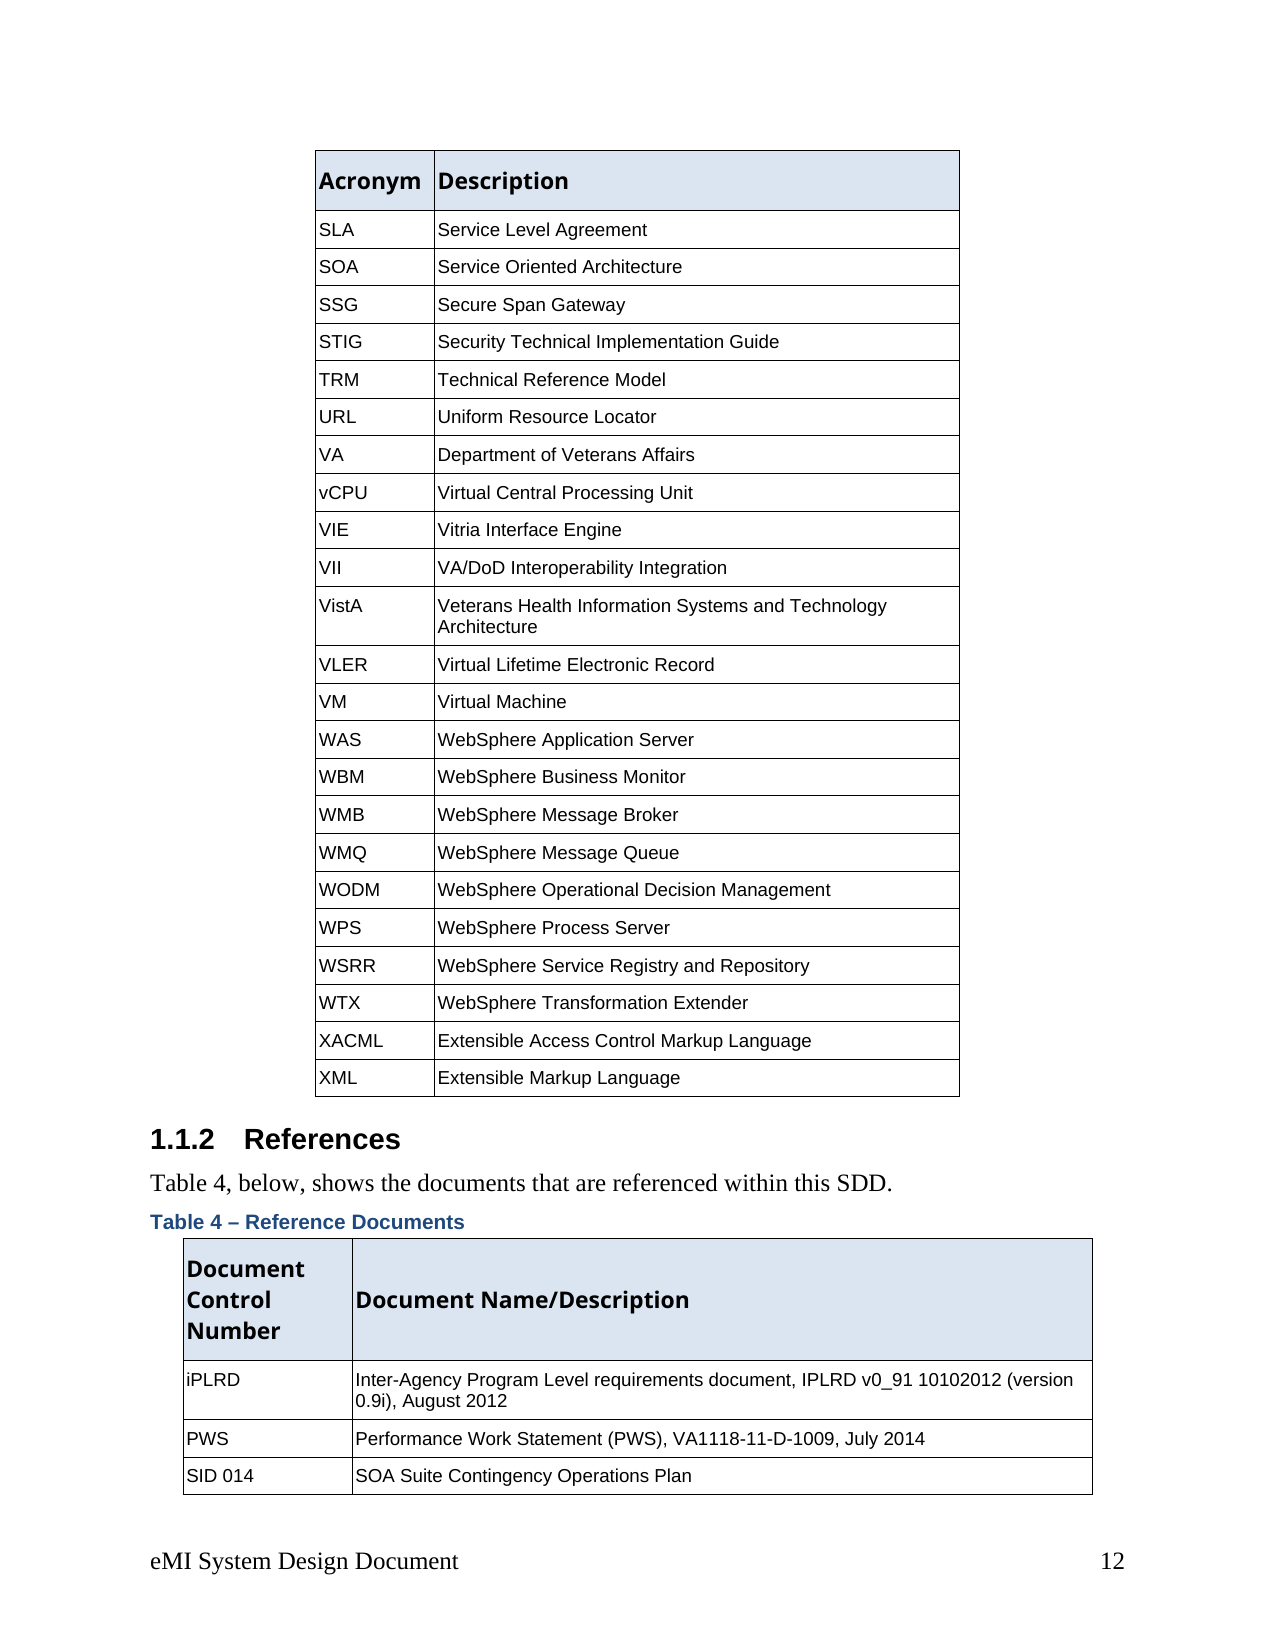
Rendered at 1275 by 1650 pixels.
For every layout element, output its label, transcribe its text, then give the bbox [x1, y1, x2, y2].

table_cell SSG [316, 286, 434, 323]
table_cell WMQ [316, 834, 434, 871]
table_cell Service Oriented Architecture [435, 249, 959, 285]
table_cell Vitria Interface Engine [435, 512, 959, 548]
table_cell Uniform Resource Locator [435, 399, 959, 435]
table_cell URL [316, 399, 434, 435]
table_cell Virtual Lifetime Electronic Record [435, 646, 959, 683]
table_cell WebSphere Message Queue [435, 834, 959, 871]
table_cell WebSphere Application Server [435, 721, 959, 758]
table_cell XACML [316, 1022, 434, 1059]
table_header Acronym [316, 151, 434, 210]
table_cell SOA Suite Contingency Operations Plan [353, 1458, 1092, 1494]
table_cell iPLRD [184, 1361, 352, 1419]
table_header Document Control Number [184, 1239, 352, 1360]
subtitle References [150, 1122, 1125, 1156]
text Table 4 – Reference Documents [150, 1209, 1125, 1233]
table_cell SLA [316, 211, 434, 247]
table_cell SOA [316, 249, 434, 285]
table_cell Veterans Health Information Systems and Technology Architecture [435, 587, 959, 645]
table_cell VII [316, 549, 434, 586]
table_cell TRM [316, 361, 434, 398]
table_cell WMB [316, 796, 434, 833]
table_header Document Name/Description [353, 1239, 1092, 1360]
table_cell Virtual Central Processing Unit [435, 474, 959, 511]
table_cell Department of Veterans Affairs [435, 436, 959, 473]
table_cell Secure Span Gateway [435, 286, 959, 323]
table_cell WebSphere Transformation Extender [435, 985, 959, 1021]
table_cell VA/DoD Interoperability Integration [435, 549, 959, 586]
table_cell Extensible Markup Language [435, 1060, 959, 1096]
table_cell Inter-Agency Program Level requirements document, IPLRD v0_91 10102012 (version 0.9i), August 2012 [353, 1361, 1092, 1419]
table_cell VistA [316, 587, 434, 645]
table_header Description [435, 151, 959, 210]
table_cell Performance Work Statement (PWS), VA1118-11-D-1009, July 2014 [353, 1420, 1092, 1457]
table_cell WebSphere Business Monitor [435, 759, 959, 795]
table_cell SID 014 [184, 1458, 352, 1494]
table_cell WPS [316, 909, 434, 946]
table_cell VLER [316, 646, 434, 683]
table_cell STIG [316, 324, 434, 360]
table_cell WebSphere Service Registry and Repository [435, 947, 959, 983]
table_cell vCPU [316, 474, 434, 511]
table_cell WBM [316, 759, 434, 795]
table_cell Technical Reference Model [435, 361, 959, 398]
table_cell VA [316, 436, 434, 473]
table_cell VM [316, 684, 434, 720]
text Table 4, below, shows the documents that are referenced within this SDD. [150, 1168, 1125, 1197]
table_cell PWS [184, 1420, 352, 1457]
table_cell Virtual Machine [435, 684, 959, 720]
table_cell Extensible Access Control Markup Language [435, 1022, 959, 1059]
table_cell XML [316, 1060, 434, 1096]
table_cell Service Level Agreement [435, 211, 959, 247]
table_cell WAS [316, 721, 434, 758]
table_cell WebSphere Process Server [435, 909, 959, 946]
table_cell WSRR [316, 947, 434, 983]
table_cell Security Technical Implementation Guide [435, 324, 959, 360]
table_cell WODM [316, 872, 434, 908]
table_cell WebSphere Operational Decision Management [435, 872, 959, 908]
table_cell WTX [316, 985, 434, 1021]
table_cell WebSphere Message Broker [435, 796, 959, 833]
table_cell VIE [316, 512, 434, 548]
